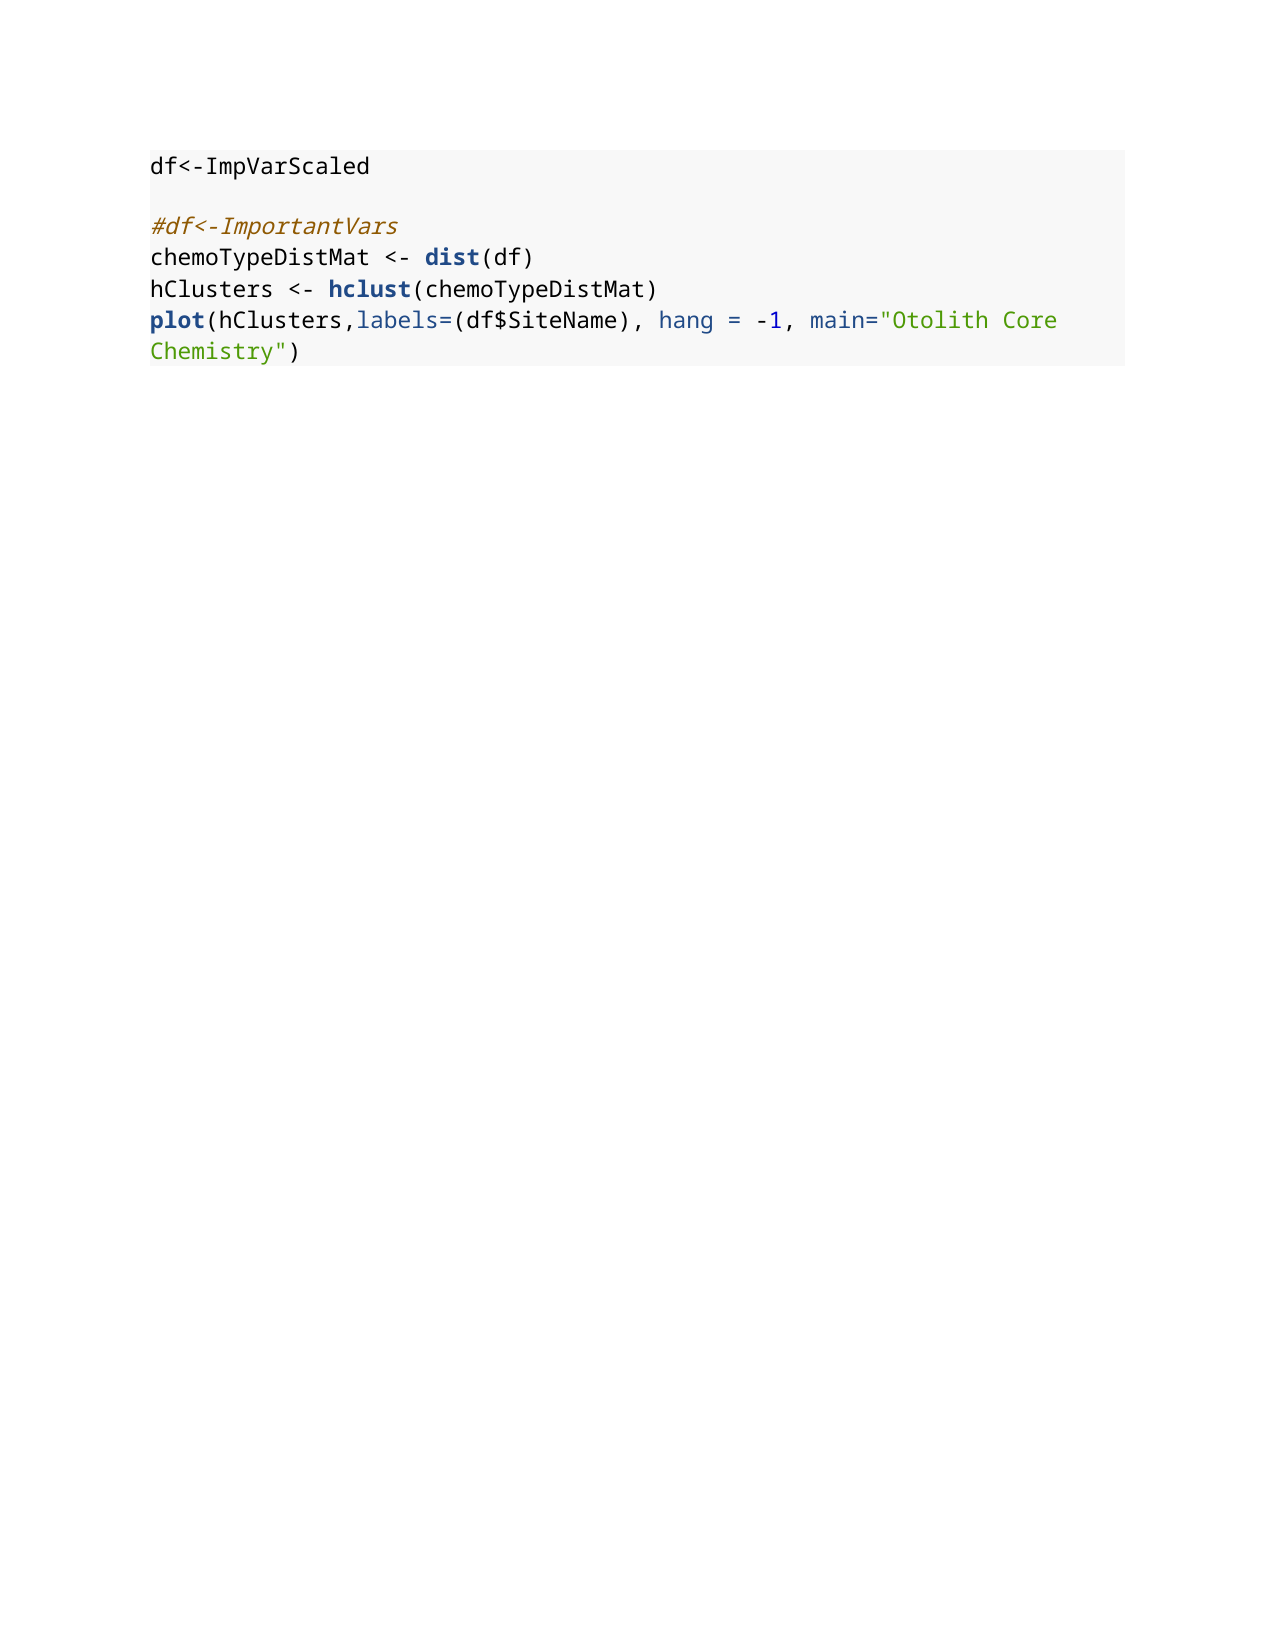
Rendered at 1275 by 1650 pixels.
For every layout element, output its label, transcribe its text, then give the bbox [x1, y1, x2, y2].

text df<-ImpVarScaled #df<-ImportantVars chemoTypeDistMat <- dist(df) hClusters <- hclust(chemoTypeDistMat) plot(hClusters,labels=(df$SiteName), hang = -1, main="Otolith Core Chemistry") [150, 150, 1125, 366]
